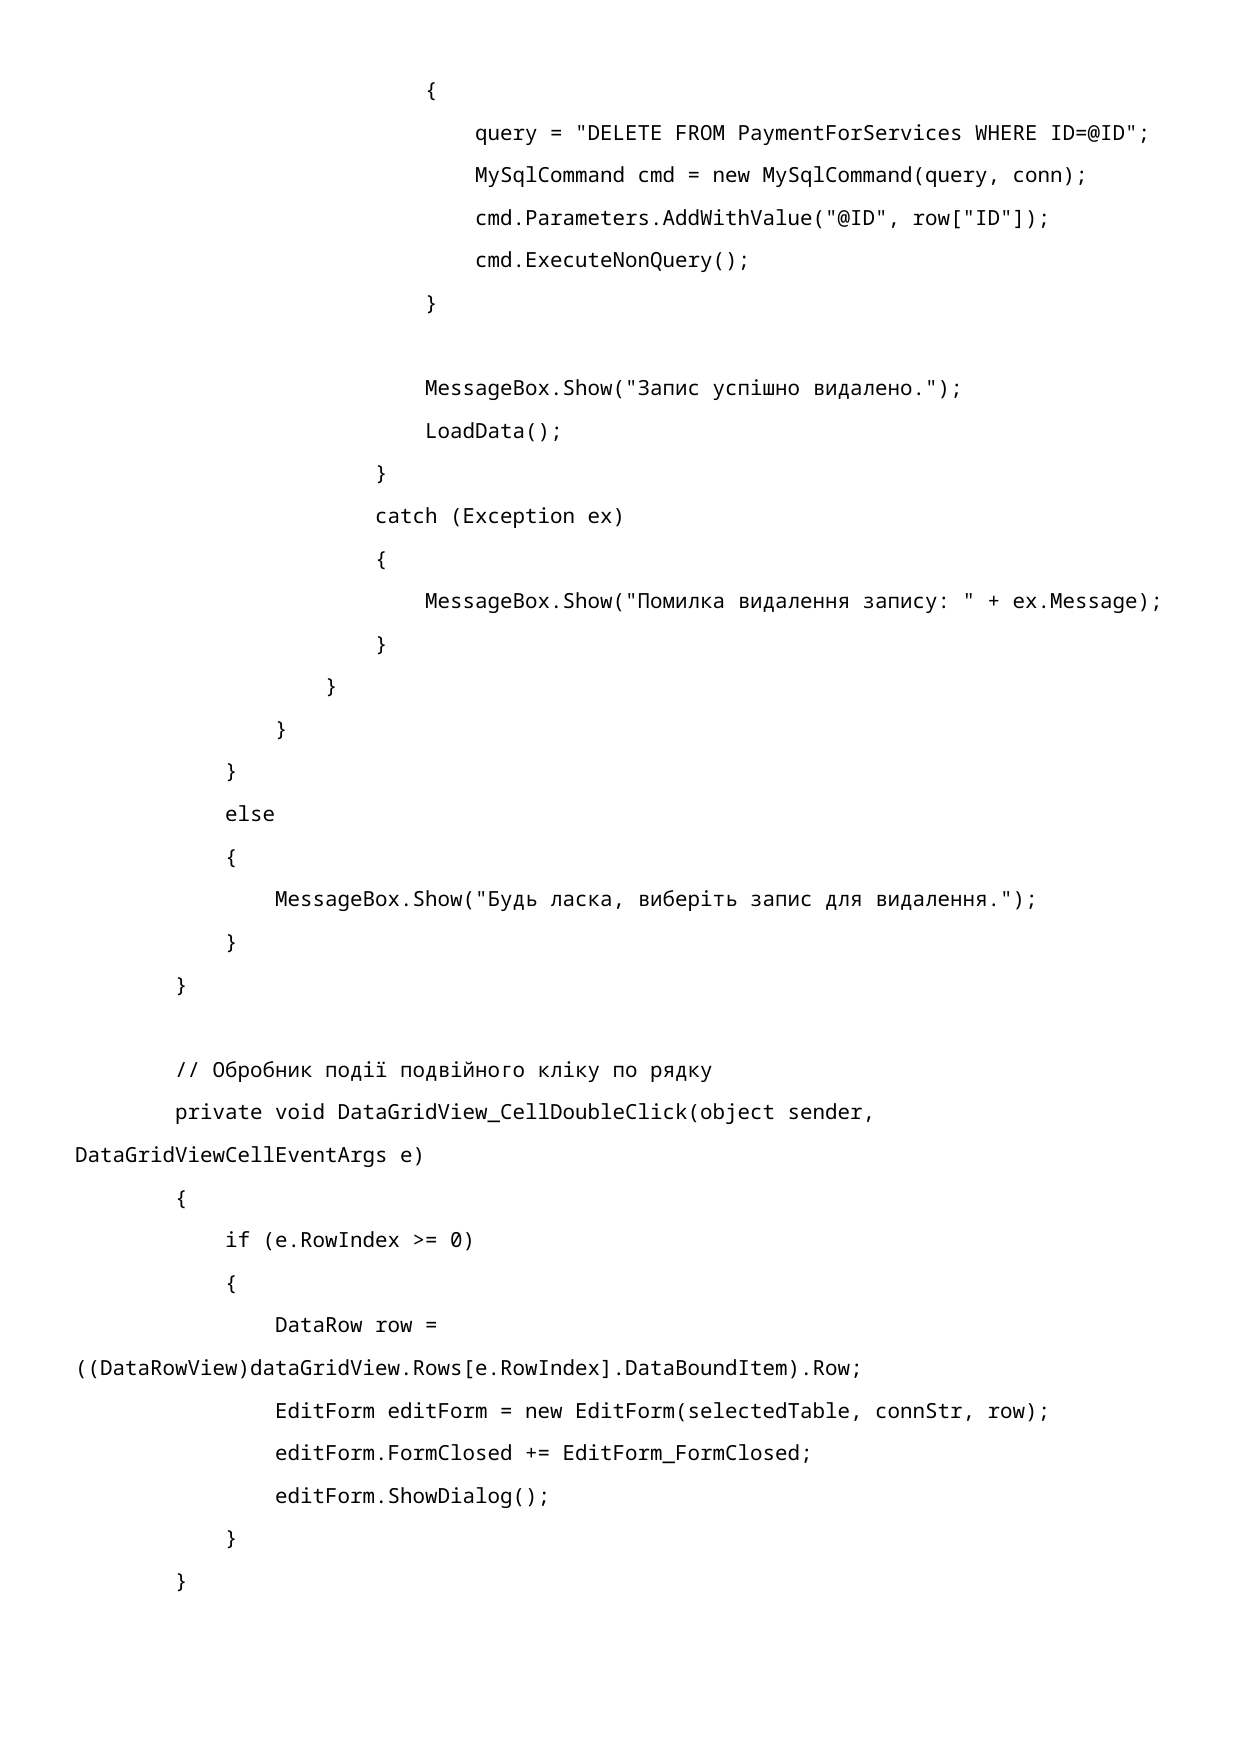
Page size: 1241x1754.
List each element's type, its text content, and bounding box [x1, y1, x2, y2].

text } [75, 288, 1165, 316]
text } [75, 927, 1165, 956]
text } [75, 1566, 1165, 1594]
text else [75, 799, 1165, 828]
text // Обробник події подвійного кліку по рядку [75, 1055, 1165, 1083]
text if (e.RowIndex >= 0) [75, 1225, 1165, 1254]
text } [75, 970, 1165, 998]
text cmd.ExecuteNonQuery(); [75, 245, 1165, 274]
text MessageBox.Show("Запис успішно видалено."); [75, 373, 1165, 402]
text private void DataGridView_CellDoubleClick(object sender, DataGridViewCellEventArgs e) [75, 1097, 1165, 1168]
text } [75, 714, 1165, 742]
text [75, 160, 1165, 189]
text } [75, 458, 1165, 487]
text } [75, 629, 1165, 657]
text editForm.FormClosed += EditForm_FormClosed; [75, 1438, 1165, 1467]
text } [75, 1523, 1165, 1552]
text MessageBox.Show("Будь ласка, виберіть запис для видалення."); [75, 884, 1165, 913]
text LoadData(); [75, 416, 1165, 444]
text } [75, 757, 1165, 785]
text editForm.ShowDialog(); [75, 1481, 1165, 1509]
text { [75, 1268, 1165, 1296]
text { [75, 75, 1165, 103]
text { [75, 544, 1165, 572]
text { [75, 1183, 1165, 1211]
text } [75, 671, 1165, 700]
text { [75, 842, 1165, 870]
text DataRow row = ((DataRowView)dataGridView.Rows[e.RowIndex].DataBoundItem).Row; [75, 1311, 1165, 1382]
text query = "DELETE FROM PaymentForServices WHERE ID=@ID"; [75, 118, 1165, 146]
text MessageBox.Show("Помилка видалення запису: " + ex.Message); [75, 586, 1165, 615]
text catch (Exception ex) [75, 501, 1165, 529]
text EditForm editForm = new EditForm(selectedTable, connStr, row); [75, 1396, 1165, 1424]
text cmd.Parameters.AddWithValue("@ID", row["ID"]); [75, 203, 1165, 231]
